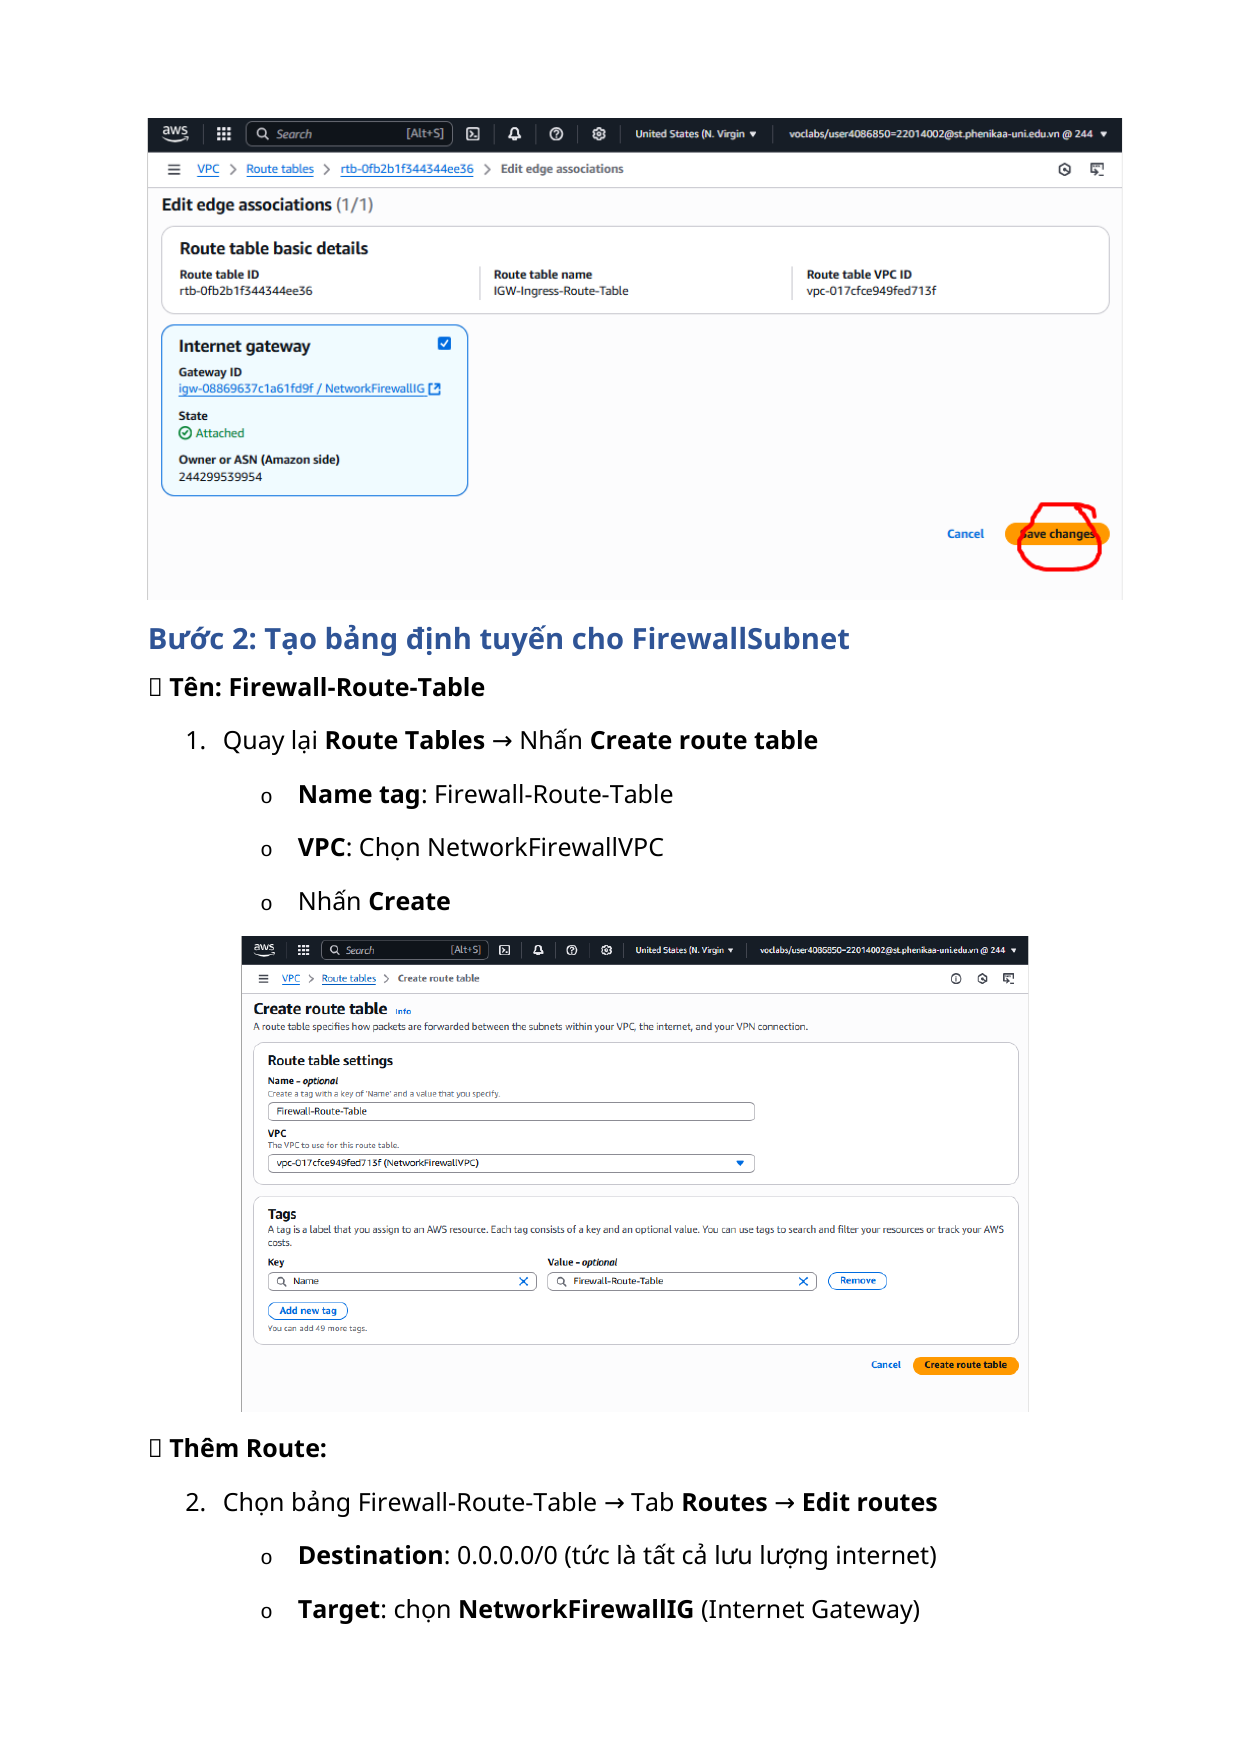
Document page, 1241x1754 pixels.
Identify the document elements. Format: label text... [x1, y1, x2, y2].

list Quay lại Route Tables → Nhấn Create route table [185, 723, 1122, 757]
list Destination: 0.0.0.0/0 (tức là tất cả lưu lượng internet) [260, 1538, 1122, 1572]
text 📌 Tên: Firewall-Route-Table [148, 669, 1122, 703]
picture [147, 118, 1123, 600]
picture [241, 936, 1029, 1412]
text ➕ Thêm Route: [148, 1431, 1122, 1465]
list VPC: Chọn NetworkFirewallVPC [260, 830, 1122, 864]
list Target: chọn NetworkFirewallIG (Internet Gateway) [260, 1591, 1122, 1625]
list Nhấn Create [260, 883, 1122, 917]
list Chọn bảng Firewall-Route-Table → Tab Routes → Edit routes [185, 1484, 1122, 1518]
subtitle Bước 2: Tạo bảng định tuyến cho FirewallSubnet [148, 618, 1122, 658]
list Name tag: Firewall-Route-Table [260, 776, 1122, 810]
